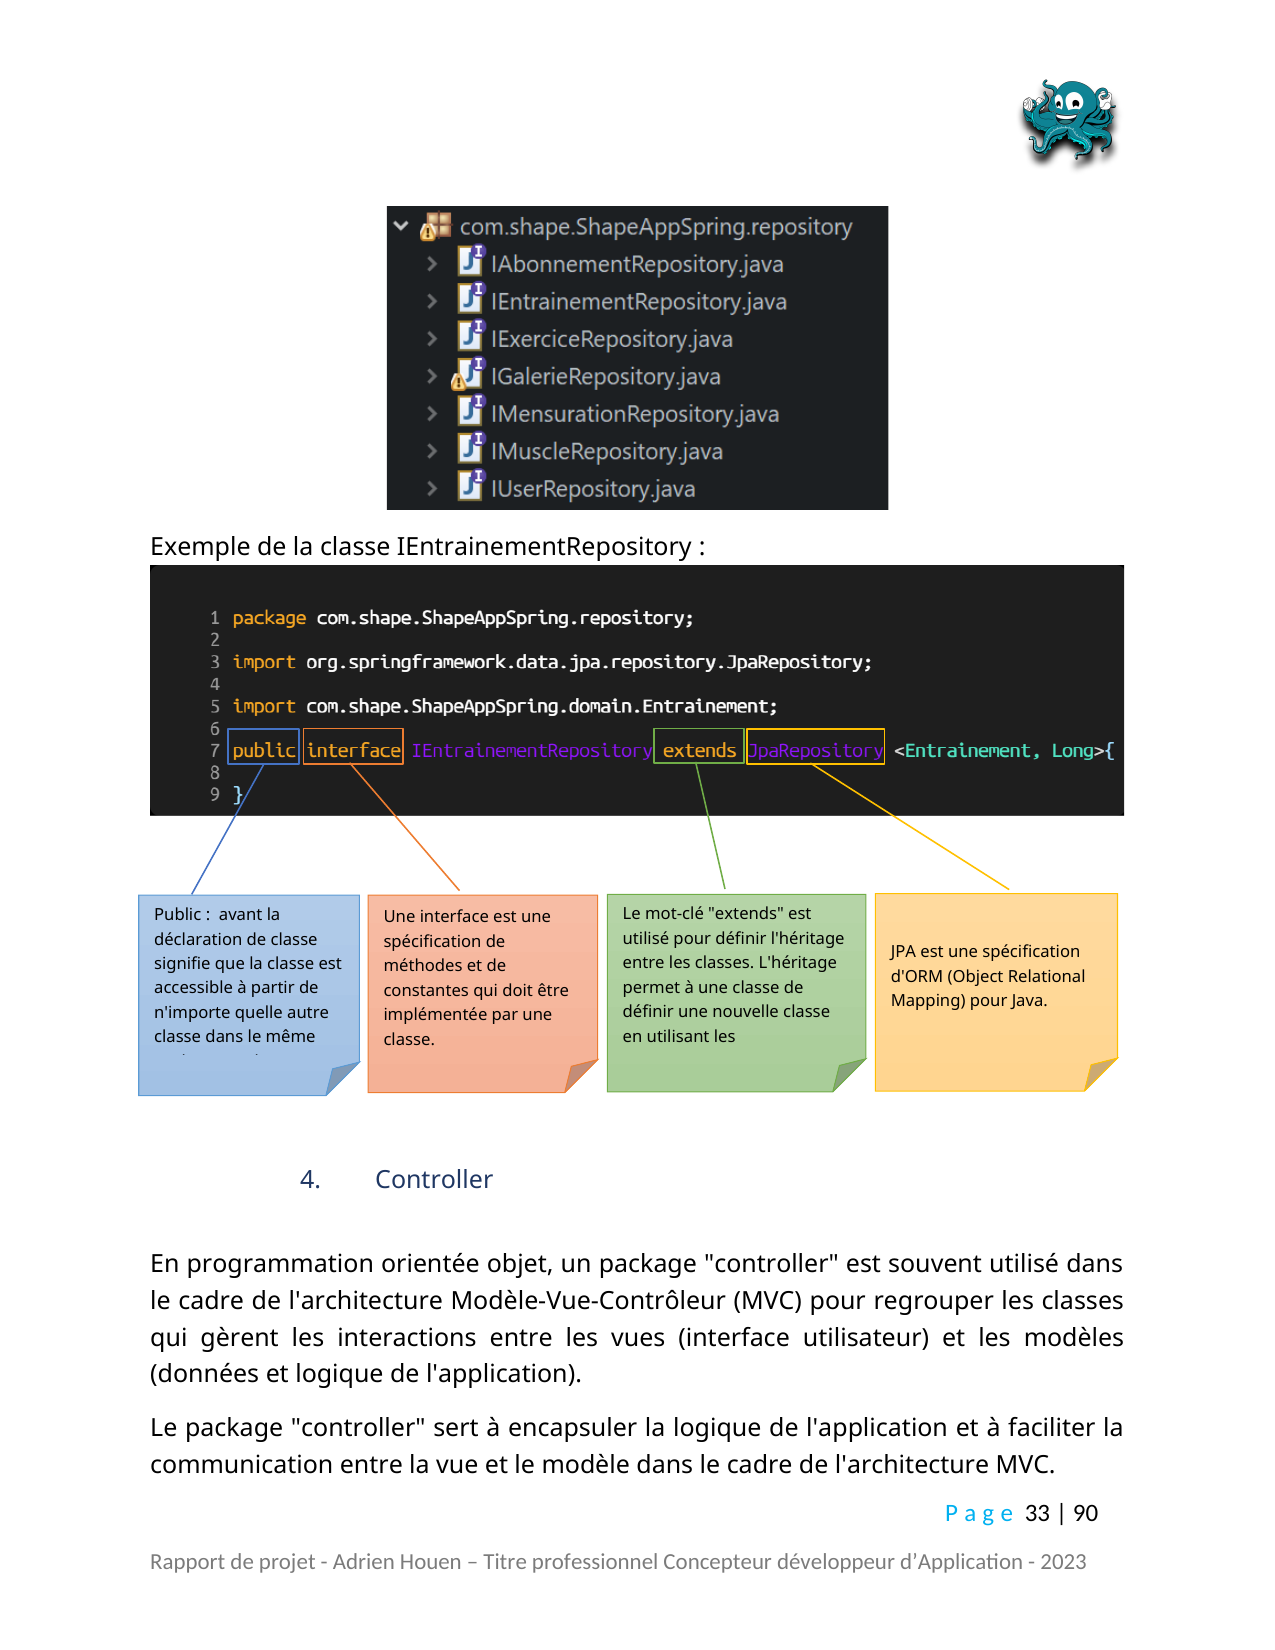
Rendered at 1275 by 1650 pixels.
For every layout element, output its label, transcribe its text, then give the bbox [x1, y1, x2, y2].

picture [386, 206, 889, 510]
picture [150, 565, 1125, 816]
text En programmation orientée objet, un package "controller" est souvent utilisé dans le cadre de l'architecture Modèle-Vue-Contrôleur (MVC) pour regrouper les classes qui gèrent les interactions entre les vues (interface utilisateur) et les modèles (données et logique de l'application). [150, 1246, 1125, 1390]
picture [748, 730, 884, 763]
subtitle Controller [300, 1162, 1125, 1196]
text Exemple de la classe IEntrainementRepository : [150, 529, 1125, 565]
picture [304, 729, 402, 763]
picture [1021, 74, 1118, 161]
text Le package "controller" sert à encapsuler la logique de l'application et à faciliter la communication entre la vue et le modèle dans le cadre de l'architecture MVC. [150, 1409, 1125, 1480]
picture [229, 730, 298, 763]
picture [655, 729, 743, 762]
